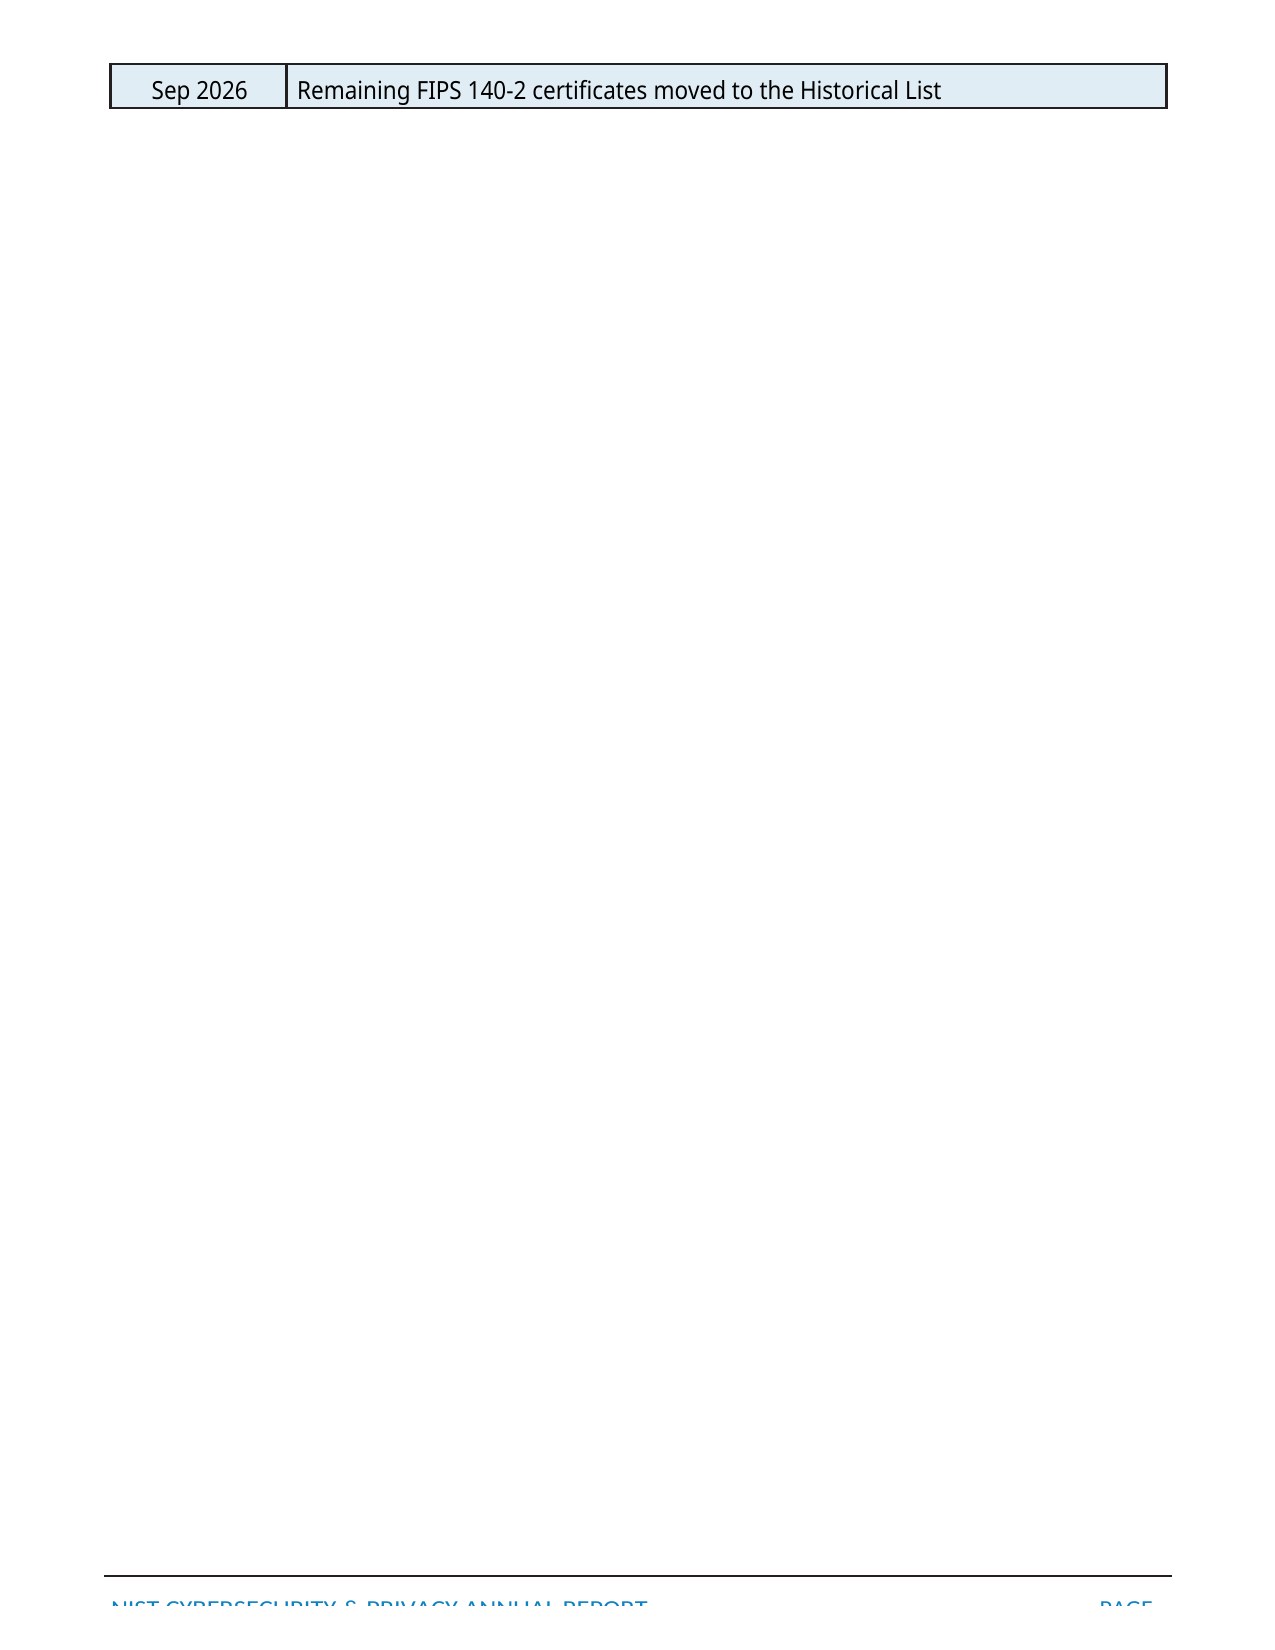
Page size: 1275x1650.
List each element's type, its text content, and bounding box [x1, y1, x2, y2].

table_cell Sep 2026 [112, 65, 285, 107]
table_cell Remaining FIPS 140-2 certificates moved to the Historical List [288, 65, 1165, 107]
